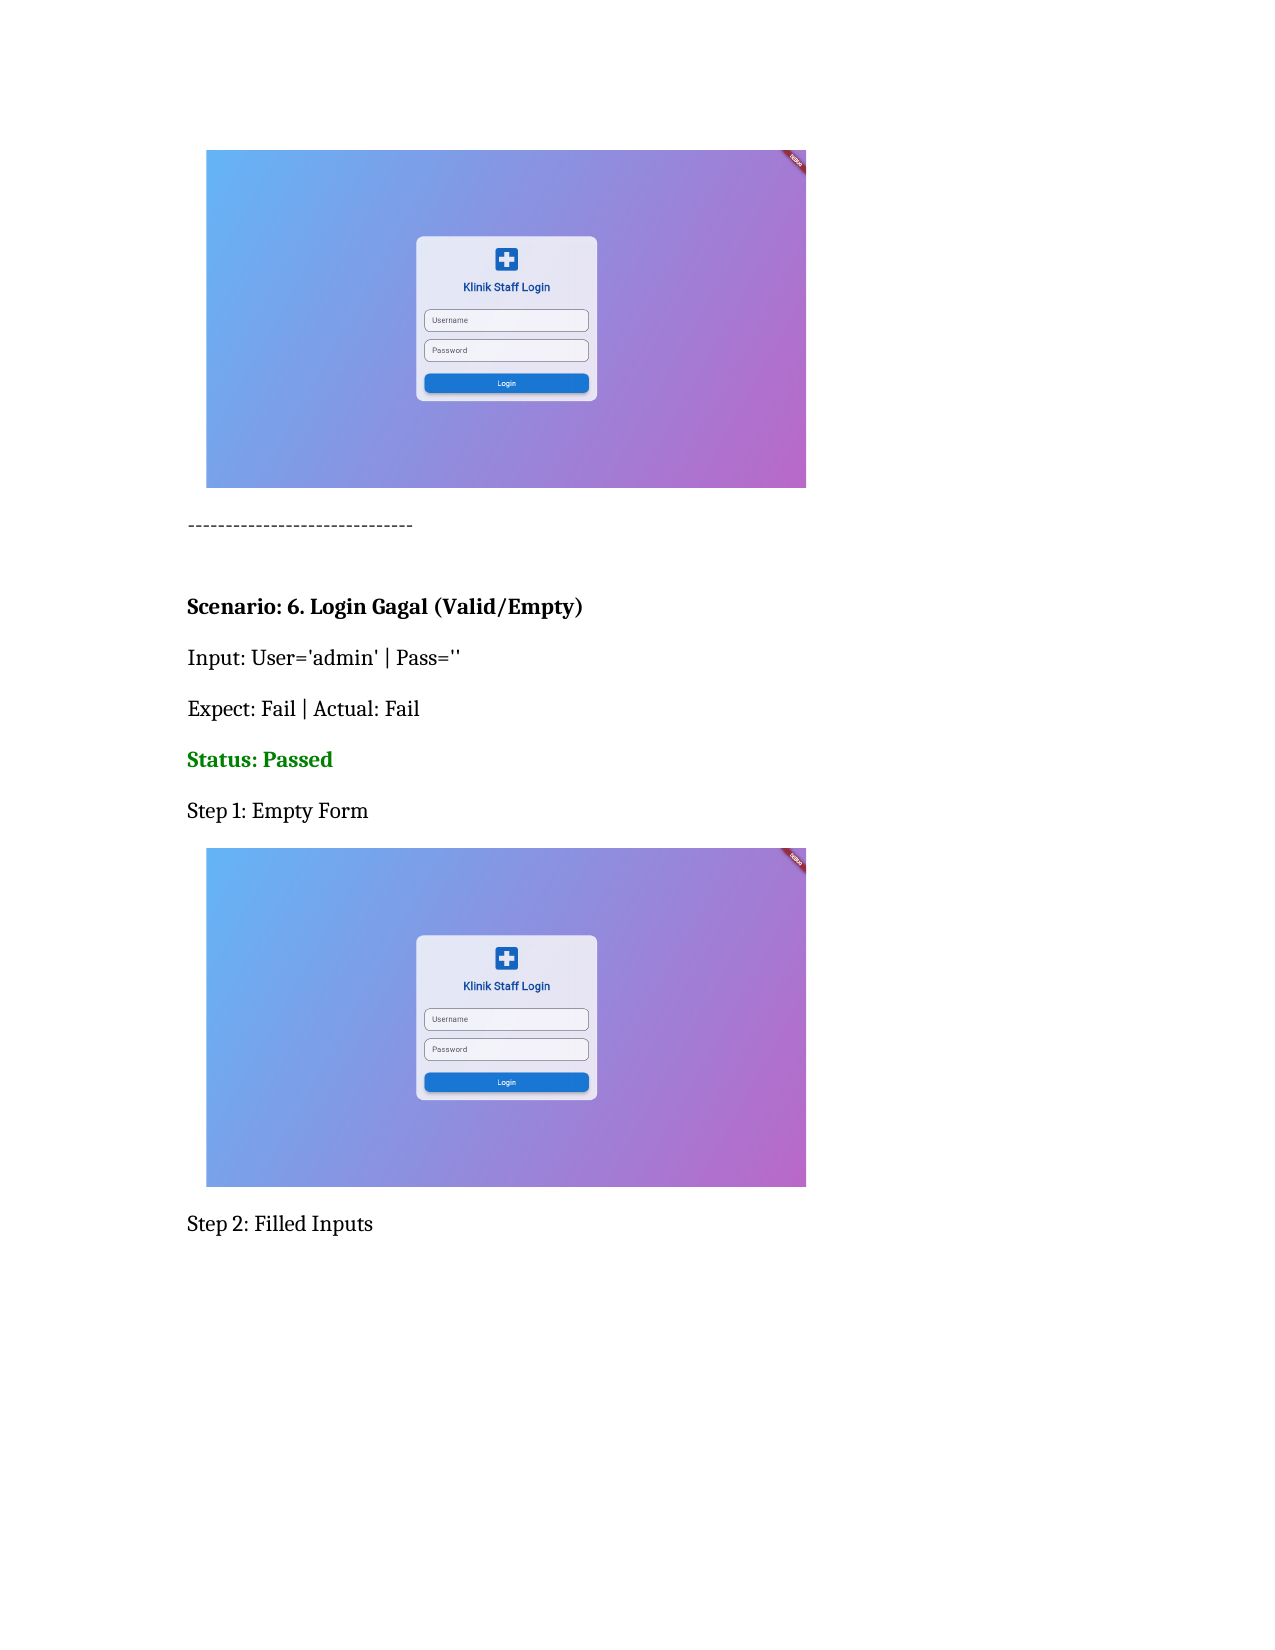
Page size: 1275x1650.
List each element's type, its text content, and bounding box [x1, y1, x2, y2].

text Scenario: 6. Login Gagal (Valid/Empty) [187, 563, 1087, 620]
picture [206, 848, 807, 1187]
text Status: Passed [187, 747, 1087, 773]
text Step 1: Empty Form [187, 798, 1087, 824]
picture [206, 150, 807, 488]
text ------------------------------ [187, 512, 1087, 538]
text Input: User='admin' | Pass='' [187, 644, 1087, 671]
text Step 2: Filled Inputs [187, 1211, 1087, 1237]
text Expect: Fail | Actual: Fail [187, 696, 1087, 722]
